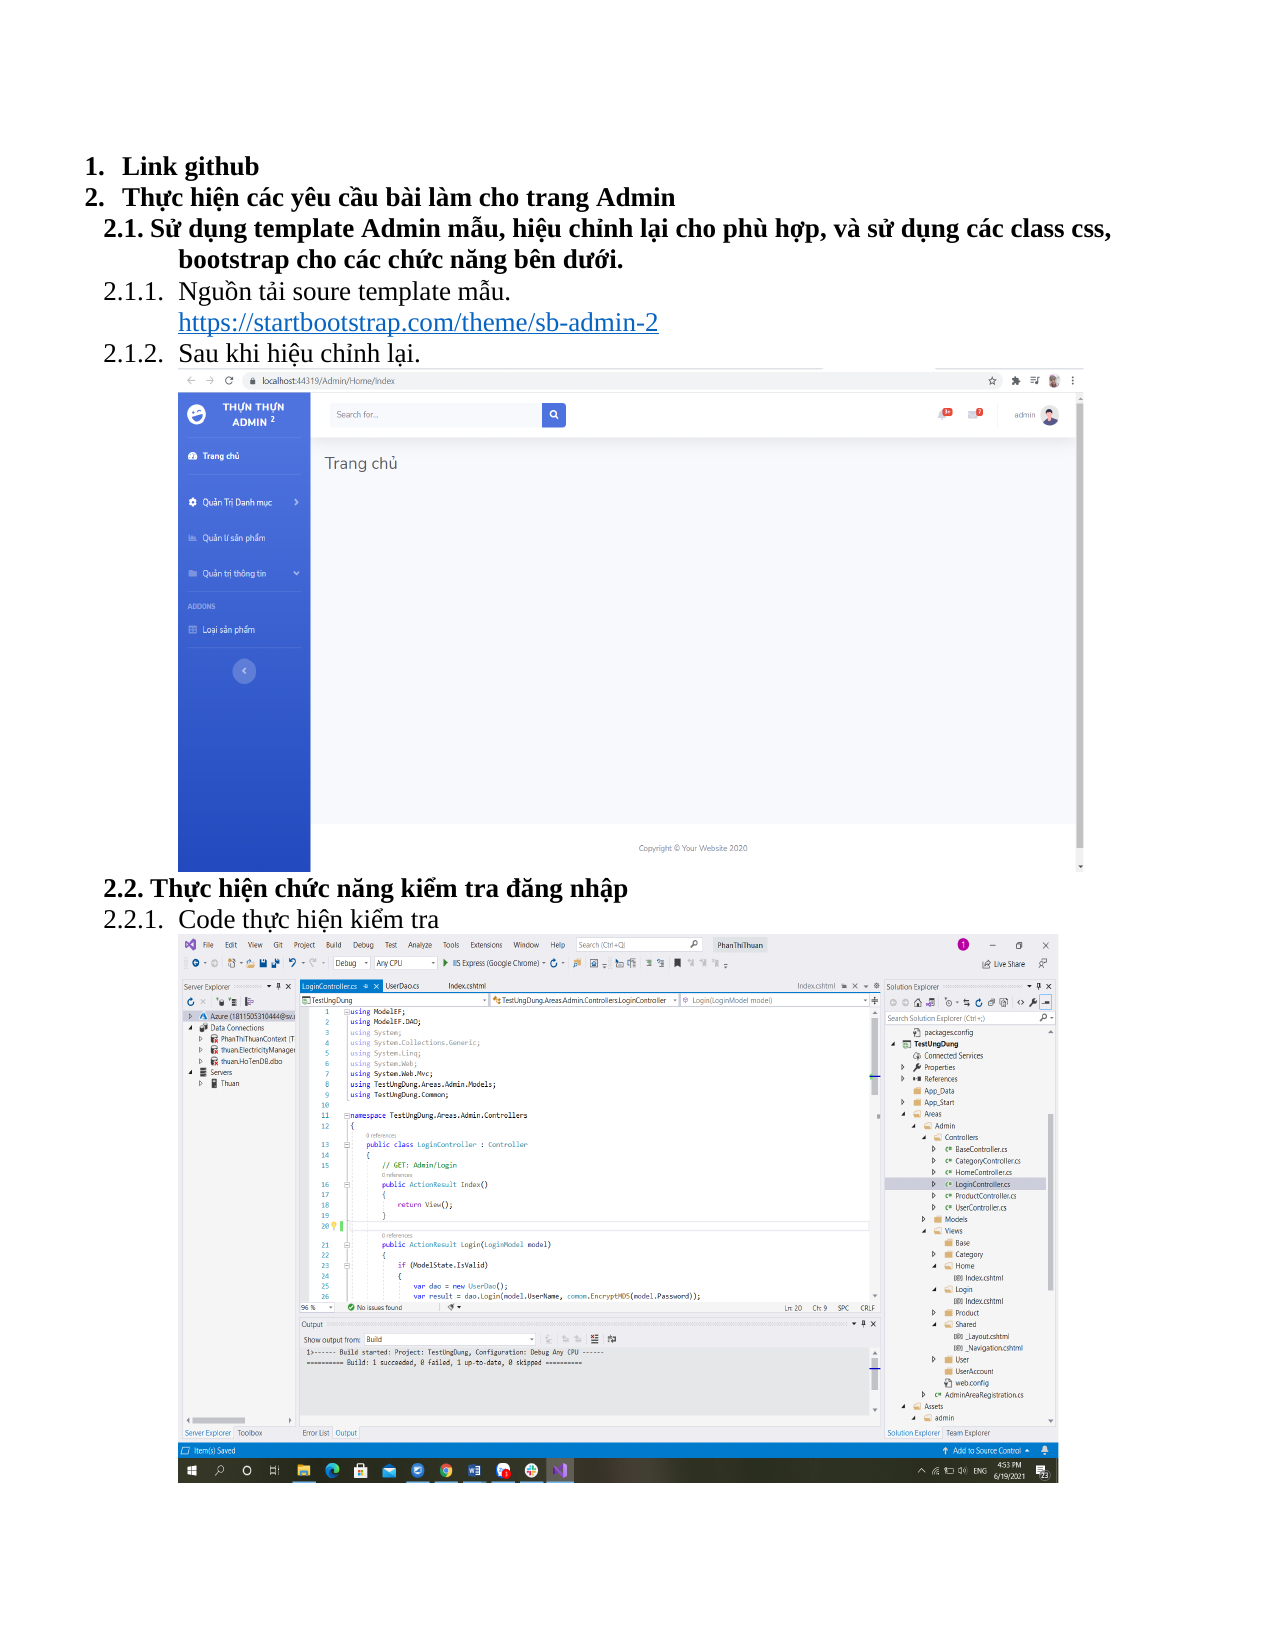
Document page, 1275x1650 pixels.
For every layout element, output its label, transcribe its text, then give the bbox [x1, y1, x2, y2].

list Code thực hiện kiểm tra [103, 903, 1125, 934]
list Nguồn tải soure template mẫu. [103, 274, 1125, 306]
list https://startbootstrap.com/theme/sb-admin-2 [178, 306, 1125, 337]
list Thực hiện các yêu cầu bài làm cho trang Admin [84, 181, 1125, 212]
picture [178, 368, 1084, 872]
list Sau khi hiệu chỉnh lại. [103, 337, 1125, 368]
list Link github [84, 150, 1125, 181]
list Thực hiện chức năng kiểm tra đăng nhập [103, 872, 1125, 903]
picture [178, 934, 1059, 1483]
list Sử dụng template Admin mẫu, hiệu chỉnh lại cho phù hợp, và sử dụng các class css, bootstrap cho các chức năng bên dưới. [103, 212, 1125, 274]
